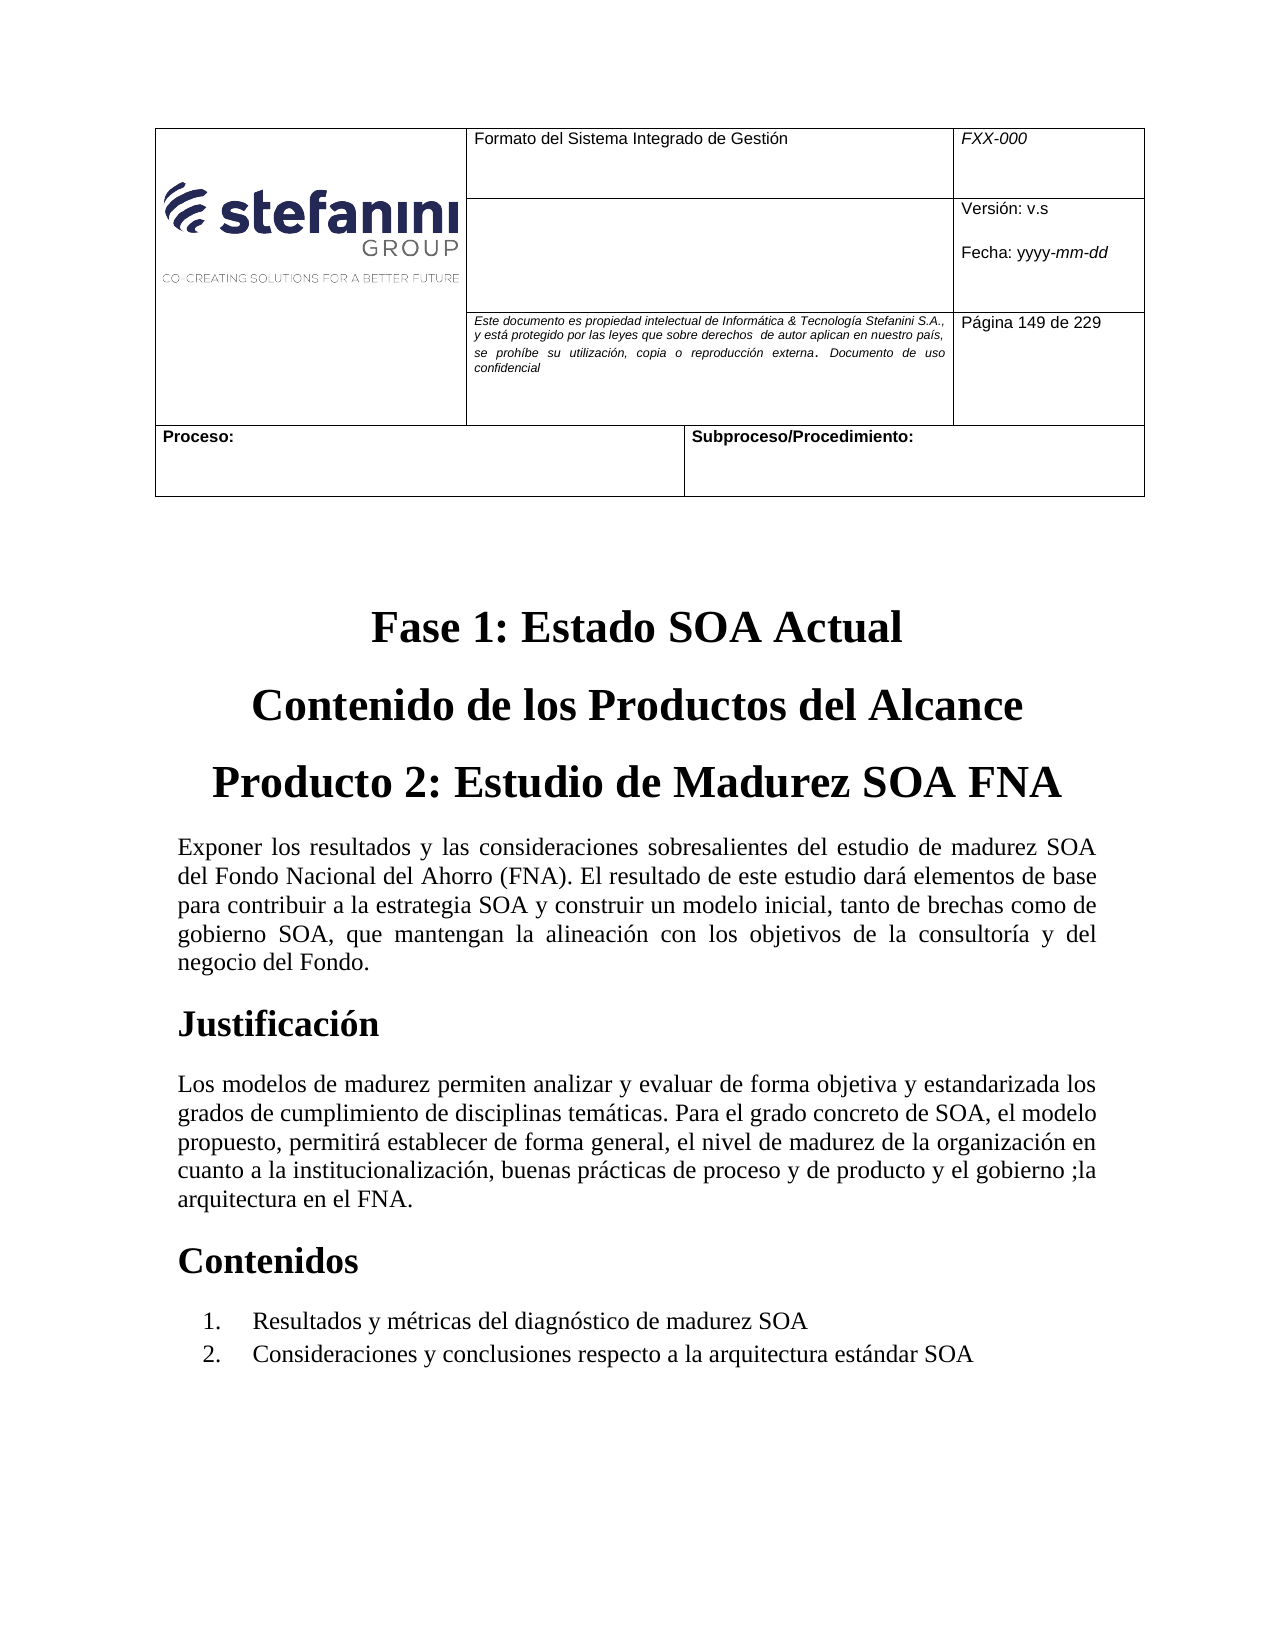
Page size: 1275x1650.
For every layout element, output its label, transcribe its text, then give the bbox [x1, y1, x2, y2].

picture [162, 182, 460, 286]
subtitle Fase 1: Estado SOA Actual [177, 599, 1098, 652]
subtitle Justificación [177, 1001, 1098, 1044]
subtitle Contenido de los Productos del Alcance [177, 677, 1098, 730]
subtitle Contenidos [177, 1238, 1098, 1281]
list Consideraciones y conclusiones respecto a la arquitectura estándar SOA [202, 1339, 1098, 1367]
subtitle Producto 2: Estudio de Madurez SOA FNA [177, 755, 1098, 807]
list Resultados y métricas del diagnóstico de madurez SOA [202, 1306, 1098, 1335]
text Los modelos de madurez permiten analizar y evaluar de forma objetiva y estandarizada los grados de cumplimiento de disciplinas temáticas. Para el grado concreto de SOA, el modelo propuesto, permitirá establecer de forma general, el nivel de madurez de la organización en cuanto a la institucionalización, buenas prácticas de proceso y de producto y el gobierno ;la arquitectura en el FNA. [177, 1069, 1098, 1213]
text Exponer los resultados y las consideraciones sobresalientes del estudio de madurez SOA del Fondo Nacional del Ahorro (FNA). El resultado de este estudio dará elementos de base para contribuir a la estrategia SOA y construir un modelo inicial, tanto de brechas como de gobierno SOA, que mantengan la alineación con los objetivos de la consultoría y del negocio del Fondo. [177, 832, 1098, 976]
